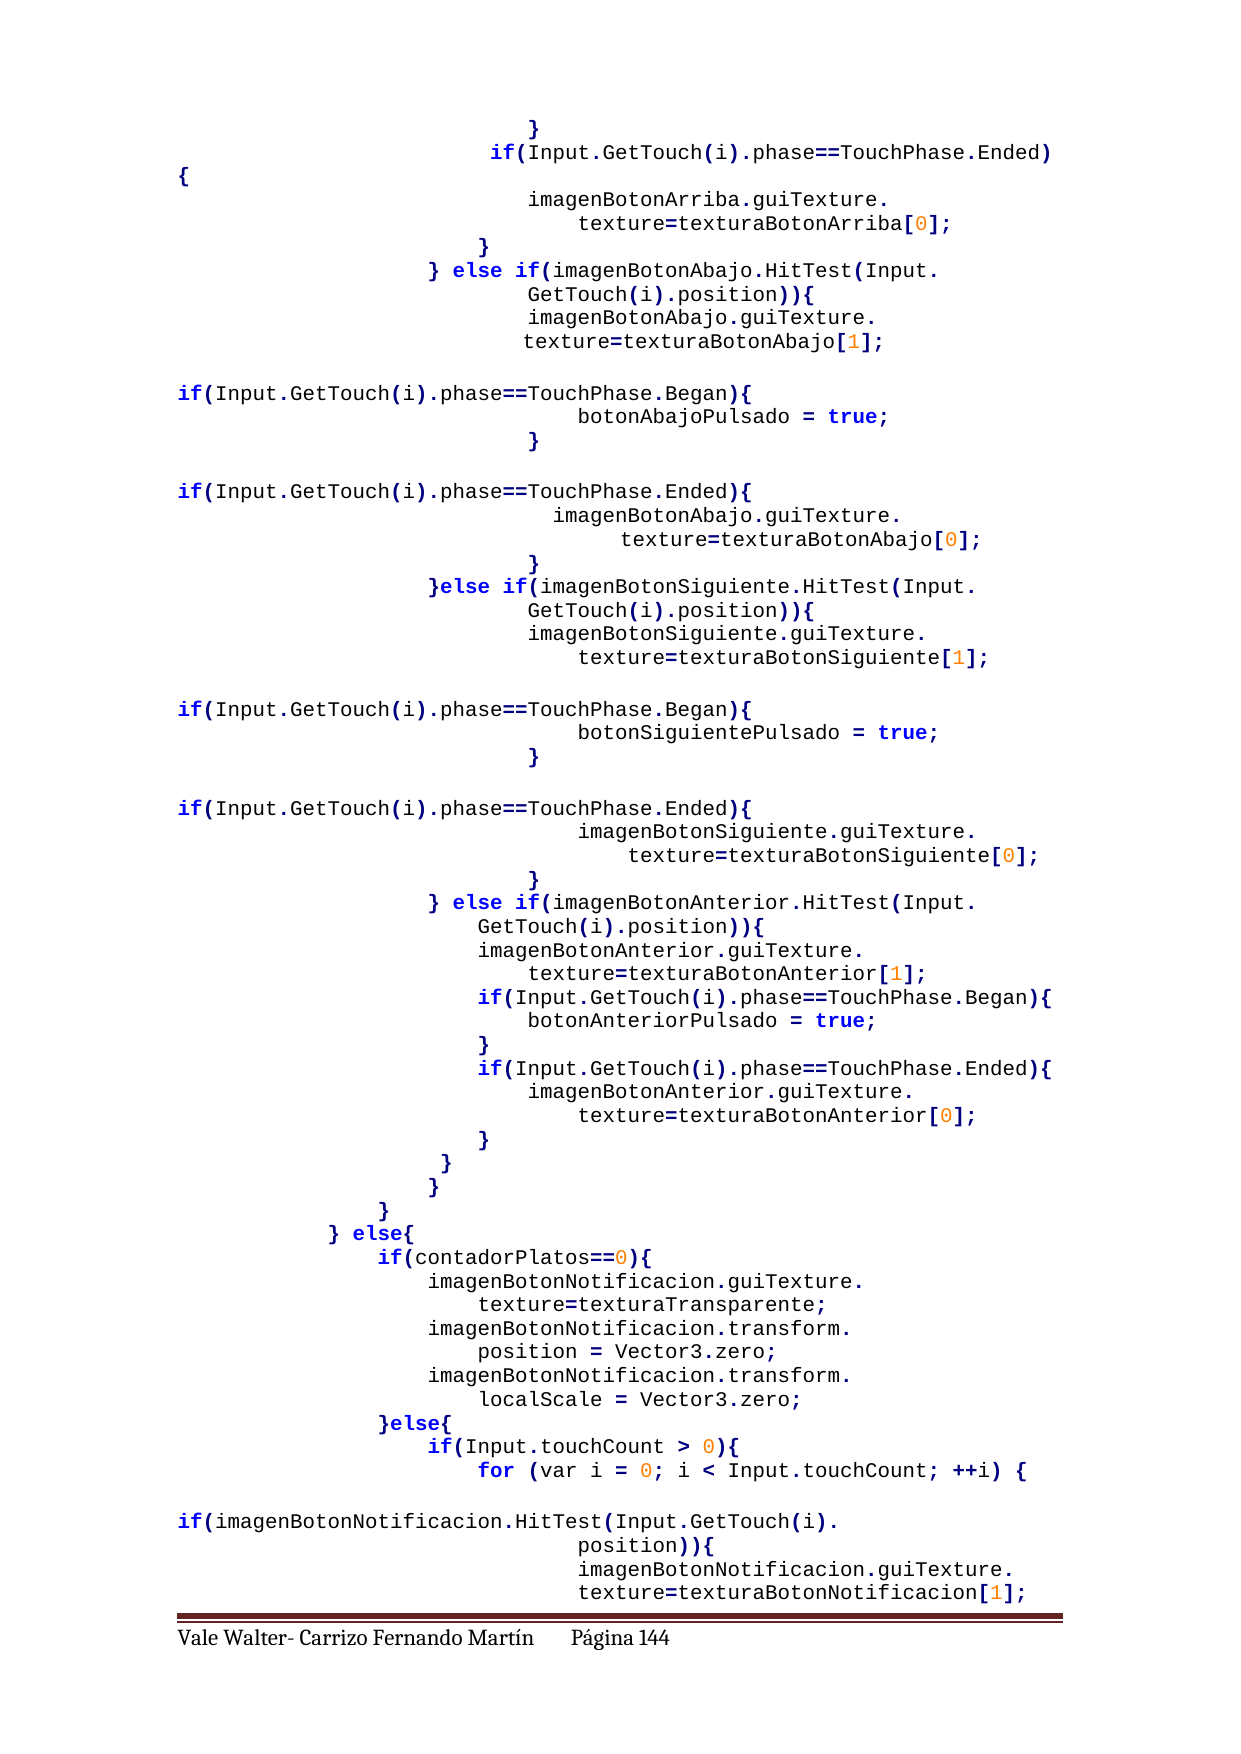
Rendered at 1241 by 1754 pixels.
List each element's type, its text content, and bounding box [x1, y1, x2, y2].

text if(imagenBotonNotificacion.HitTest(Input.GetTouch(i). [177, 1483, 1063, 1535]
text imagenBotonNotificacion.guiTexture. [177, 1271, 1063, 1294]
text imagenBotonArriba.guiTexture. [177, 189, 1063, 213]
text imagenBotonAnterior.guiTexture. [177, 1081, 1063, 1105]
text } [177, 118, 1063, 142]
text imagenBotonAbajo.guiTexture. [177, 307, 1063, 331]
text } [177, 430, 1063, 453]
text botonAbajoPulsado = true; [177, 406, 1063, 430]
text } [177, 1200, 1063, 1223]
text imagenBotonNotificacion.guiTexture. [177, 1559, 1063, 1582]
text if(contadorPlatos==0){ [177, 1247, 1063, 1271]
text } [177, 552, 1063, 576]
text GetTouch(i).position)){ [177, 284, 1063, 307]
text } else if(imagenBotonAbajo.HitTest(Input. [177, 260, 1063, 284]
text for (var i = 0; i < Input.touchCount; ++i) { [177, 1460, 1063, 1483]
text texture=texturaBotonAnterior[1]; [177, 963, 1063, 987]
text if(Input.GetTouch(i).phase==TouchPhase.Began){ [177, 354, 1063, 406]
text texture=texturaBotonNotificacion[1]; [177, 1582, 1063, 1606]
text texture=texturaBotonAbajo[1]; [472, 331, 1063, 354]
text } [177, 869, 1063, 892]
text texture=texturaBotonSiguiente[0]; [177, 845, 1063, 869]
text if(Input.GetTouch(i).phase==TouchPhase.Ended){ [177, 1058, 1063, 1081]
text botonAnteriorPulsado = true; [177, 1011, 1063, 1034]
text imagenBotonSiguiente.guiTexture. [177, 821, 1063, 845]
text botonSiguientePulsado = true; [177, 722, 1063, 746]
text texture=texturaBotonAnterior[0]; [177, 1105, 1063, 1129]
text }else if(imagenBotonSiguiente.HitTest(Input. [177, 576, 1063, 600]
text if(Input.GetTouch(i).phase==TouchPhase.Ended){ [177, 770, 1063, 821]
text if(Input.GetTouch(i).phase==TouchPhase.Ended){ [177, 453, 1063, 505]
text } [177, 1152, 1063, 1176]
text GetTouch(i).position)){ [177, 600, 1063, 623]
text texture=texturaTransparente; [177, 1294, 1063, 1318]
text imagenBotonAnterior.guiTexture. [177, 939, 1063, 963]
text } else{ [177, 1223, 1063, 1247]
text if(Input.GetTouch(i).phase==TouchPhase.Ended){ [177, 142, 1063, 189]
text }else{ [177, 1412, 1063, 1436]
text } [177, 746, 1063, 770]
text imagenBotonNotificacion.transform. [177, 1318, 1063, 1342]
text localScale = Vector3.zero; [177, 1389, 1063, 1412]
text imagenBotonSiguiente.guiTexture. [177, 623, 1063, 647]
text GetTouch(i).position)){ [177, 916, 1063, 939]
text texture=texturaBotonAbajo[0]; [546, 529, 1063, 552]
text position)){ [177, 1535, 1063, 1559]
text texture=texturaBotonSiguiente[1]; [177, 647, 1063, 671]
text } [177, 1129, 1063, 1152]
text imagenBotonNotificacion.transform. [177, 1365, 1063, 1389]
text } else if(imagenBotonAnterior.HitTest(Input. [177, 892, 1063, 916]
text if(Input.touchCount > 0){ [177, 1436, 1063, 1460]
text if(Input.GetTouch(i).phase==TouchPhase.Began){ [177, 987, 1063, 1011]
text position = Vector3.zero; [177, 1342, 1063, 1365]
text if(Input.GetTouch(i).phase==TouchPhase.Began){ [177, 671, 1063, 722]
text } [177, 236, 1063, 260]
text } [177, 1034, 1063, 1058]
text texture=texturaBotonArriba[0]; [177, 213, 1063, 236]
text imagenBotonAbajo.guiTexture. [177, 505, 1063, 529]
text } [177, 1176, 1063, 1200]
